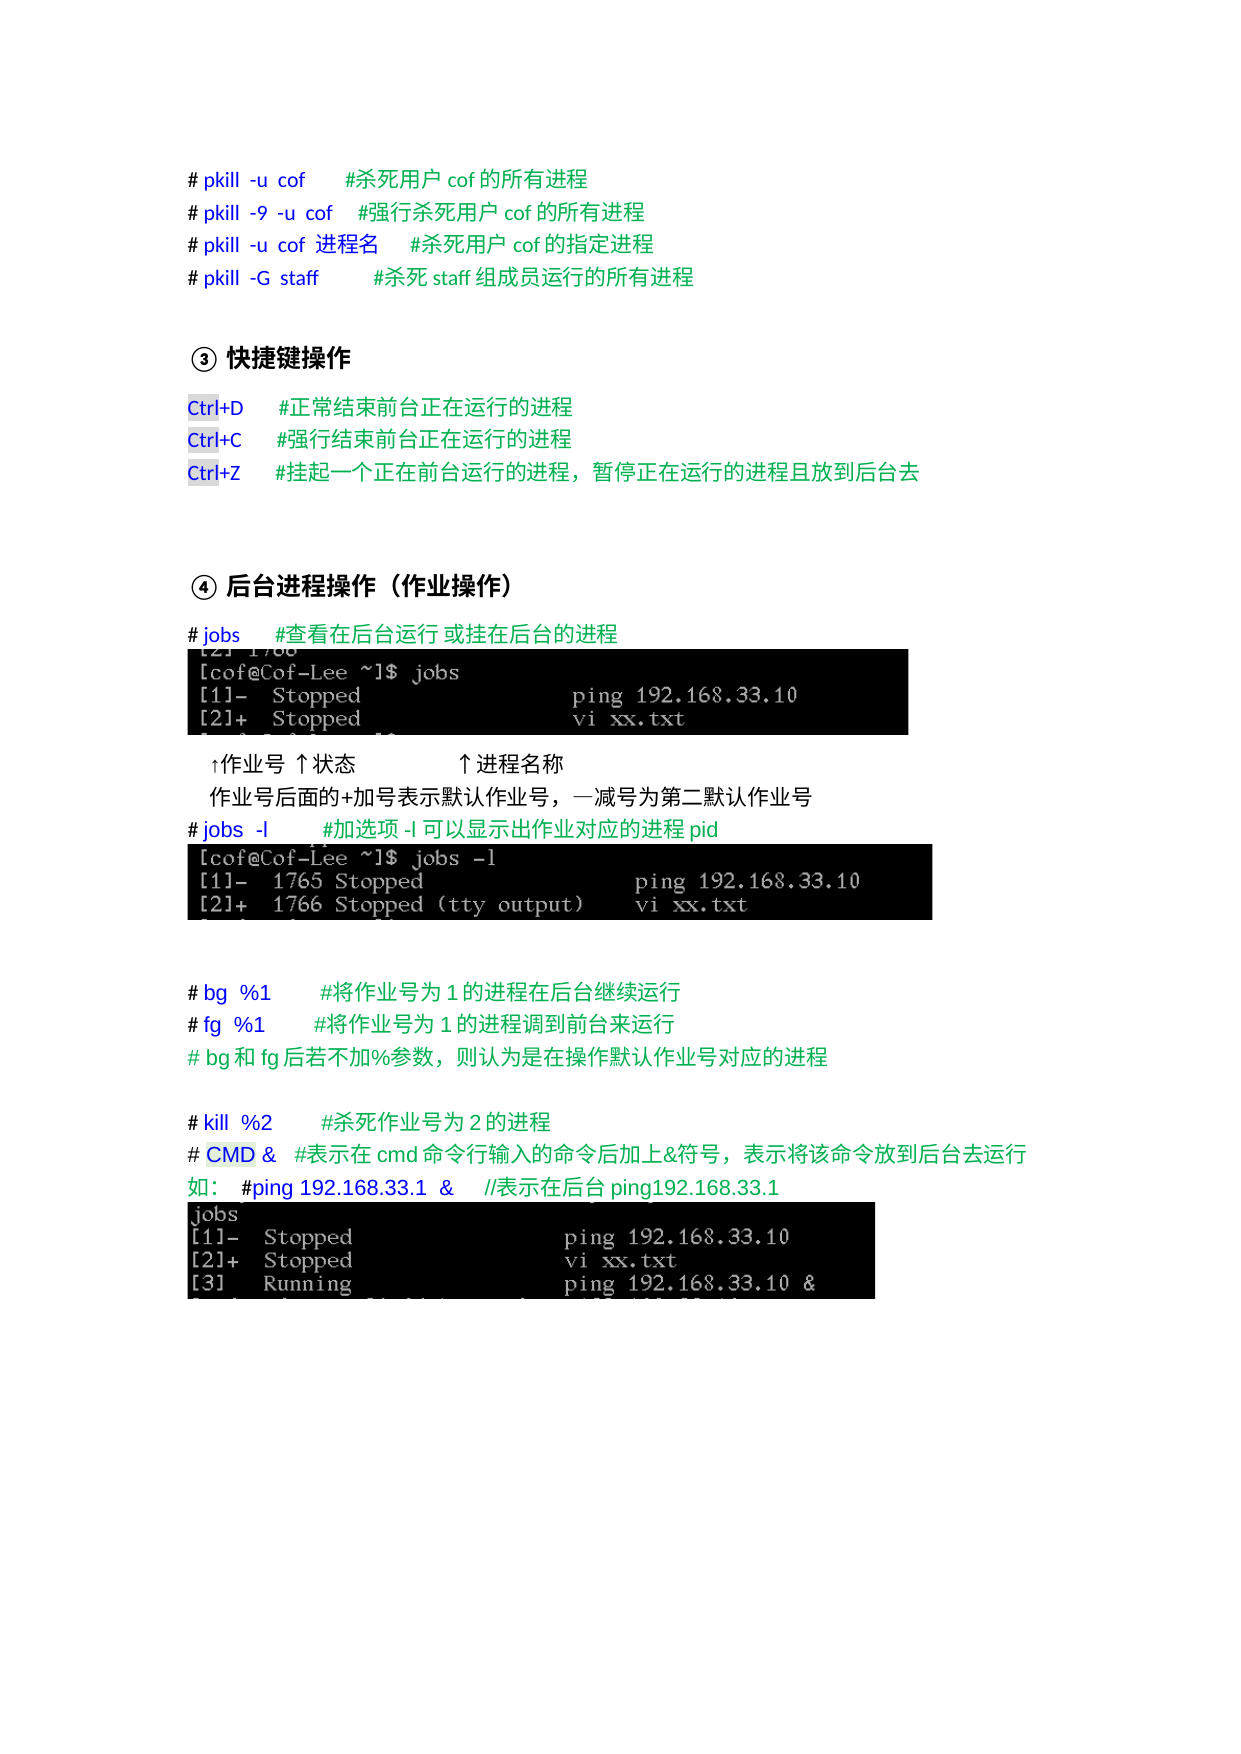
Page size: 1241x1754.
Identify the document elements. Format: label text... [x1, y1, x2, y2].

text # pkill -9 -u cof #强行杀死用户cof的所有进程 [187, 194, 1053, 227]
text # bg和fg后若不加%参数，则认为是在操作默认作业号对应的进程 [187, 1039, 1053, 1072]
text # bg %1 #将作业号为1的进程在后台继续运行 [187, 974, 1053, 1007]
text # pkill -u cof 进程名 #杀死用户cof的指定进程 [187, 227, 1053, 259]
text 如： #ping 192.168.33.1 & //表示在后台ping192.168.33.1 [187, 1169, 1053, 1202]
picture [187, 844, 933, 920]
picture [187, 1202, 876, 1299]
text ↑作业号 ↑状态 ↑进程名称 [187, 747, 1053, 779]
text ③快捷键操作 [187, 324, 1053, 389]
text # jobs #查看在后台运行 或挂在后台的进程 [187, 617, 1053, 649]
text Ctrl+C #强行结束前台正在运行的进程 [187, 422, 1053, 454]
text # CMD & #表示在cmd命令行输入的命令后加上&符号，表示将该命令放到后台去运行 [187, 1137, 1053, 1169]
text # fg %1 #将作业号为1的进程调到前台来运行 [187, 1007, 1053, 1039]
text ④后台进程操作（作业操作） [187, 552, 1053, 617]
text Ctrl+Z #挂起一个正在前台运行的进程，暂停正在运行的进程且放到后台去 [187, 454, 1053, 487]
text # pkill -G staff #杀死staff组成员运行的所有进程 [187, 259, 1053, 292]
text # jobs -l #加选项 -l 可以显示出作业对应的进程pid [187, 812, 1053, 844]
text # kill %2 #杀死作业号为2的进程 [187, 1104, 1053, 1137]
picture [187, 649, 909, 735]
text 作业号后面的+加号表示默认作业号，—减号为第二默认作业号 [187, 779, 1053, 812]
text # pkill -u cof #杀死用户cof的所有进程 [187, 162, 1053, 194]
text Ctrl+D #正常结束前台正在运行的进程 [187, 389, 1053, 422]
